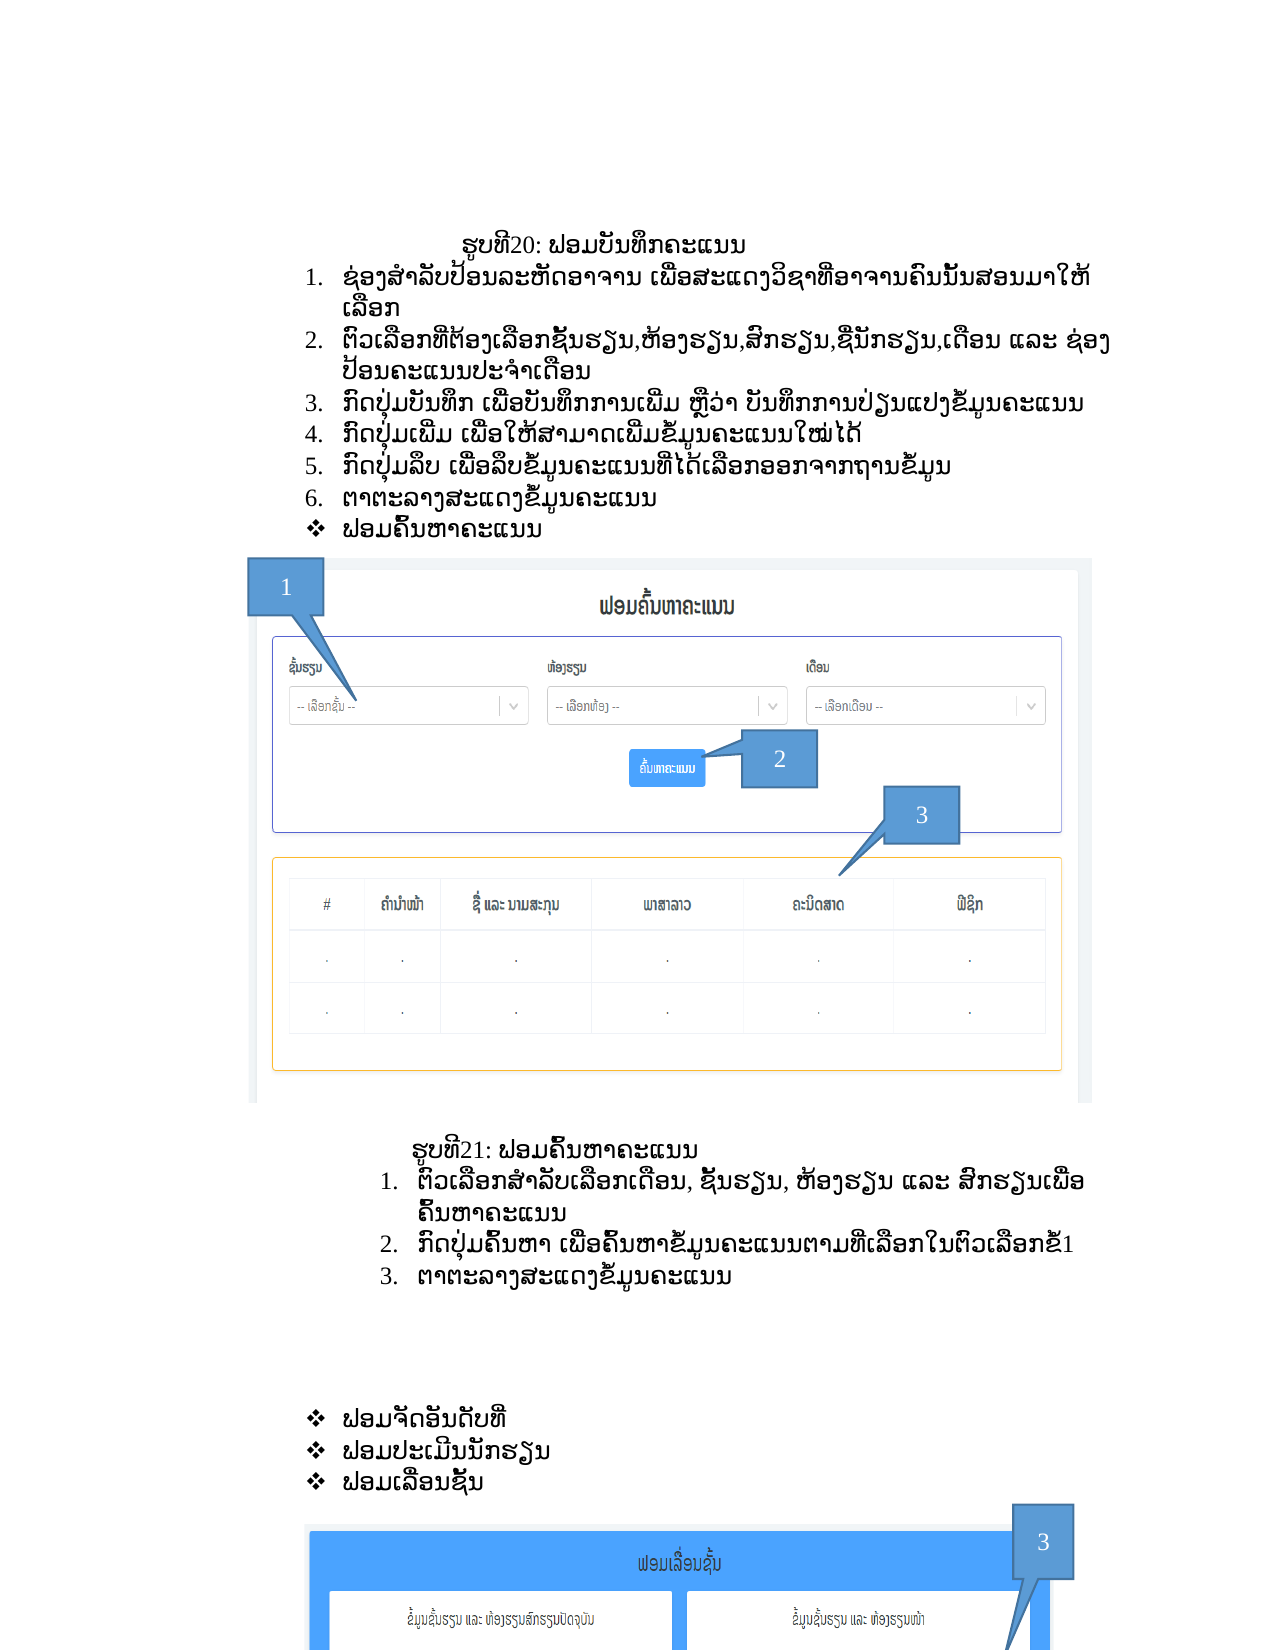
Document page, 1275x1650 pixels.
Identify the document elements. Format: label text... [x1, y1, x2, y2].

list ຮູບທີ21: ຟອມຄົ້ນຫາຄະແນນ [342, 1135, 1125, 1164]
list ຮູບທີ20: ຟອມບັນທຶກຄະແນນ [342, 230, 1125, 259]
list ຕາຕະລາງສະແດງຂໍ້ມູນຄະແນນ [304, 483, 1125, 512]
list ຕາຕະລາງສະແດງຂໍ້ມູນຄະແນນ [379, 1261, 1125, 1290]
picture [1009, 1581, 1054, 1650]
list ຟອມປະເມີນນັກຮຽນ [304, 1436, 1125, 1465]
list ກົດປຸ່ມຄົ້ນຫາ ເພື່ອຄົ້ນຫາຂໍ້ມູນຄະແນນຕາມທີ່ເລືອກໃນຕົວເລືອກຂໍ້1 [379, 1229, 1125, 1259]
list ກົດປຸ່ມລຶບ ເພື່ອລຶບຂໍ້ມູນຄະແນນທີ່ໄດ້ເລືອກອອກຈາກຖານຂໍ້ມູນ [304, 451, 1125, 480]
picture [304, 1524, 1021, 1650]
list ຟອມຈັດອັນດັບທີ່ [304, 1404, 1125, 1434]
list ຕົວເລືອກສຳລັບເລືອກເດືອນ, ຊັ້ນຮຽນ, ຫ້ອງຮຽນ ແລະ ສົກຮຽນເພື່ອຄົ້ນຫາຄະແນນ [379, 1166, 1125, 1227]
list ຟອມຄົ້ນຫາຄະແນນ [304, 514, 1125, 543]
list ຊ່ອງສຳລັບປ້ອນລະຫັດອາຈານ ເພື່ອສະແດງວິຊາທີ່ອາຈານຄົນນັ້ນສອນມາໃຫ້ເລືອກ [304, 262, 1125, 323]
list ຕົວເລືອກທີ່ຕ້ອງເລືອກຊັ້ນຮຽນ,ຫ້ອງຮຽນ,ສົກຮຽນ,ຊື່ນັກຮຽນ,ເດືອນ ແລະ ຊ່ອງປ້ອນຄະແນນປະຈຳເດືອນ [304, 325, 1125, 386]
list ກົດປຸ່ມບັນທຶກ ເພື່ອບັນທຶກການເພີ່ມ ຫຼືວ່າ ບັນທຶກການປ່ຽນແປງຂໍ້ມູນຄະແນນ [304, 388, 1125, 417]
picture [248, 558, 1092, 1103]
list ກົດປຸ່ມເພີ່ມ ເພື່ອໃຫ້ສາມາດເພີ່ມຂໍ້ມູນຄະແນນໃໝ່ໄດ້ [304, 419, 1125, 449]
list ຟອມເລື່ອນຊັ້ນ [304, 1467, 1125, 1497]
